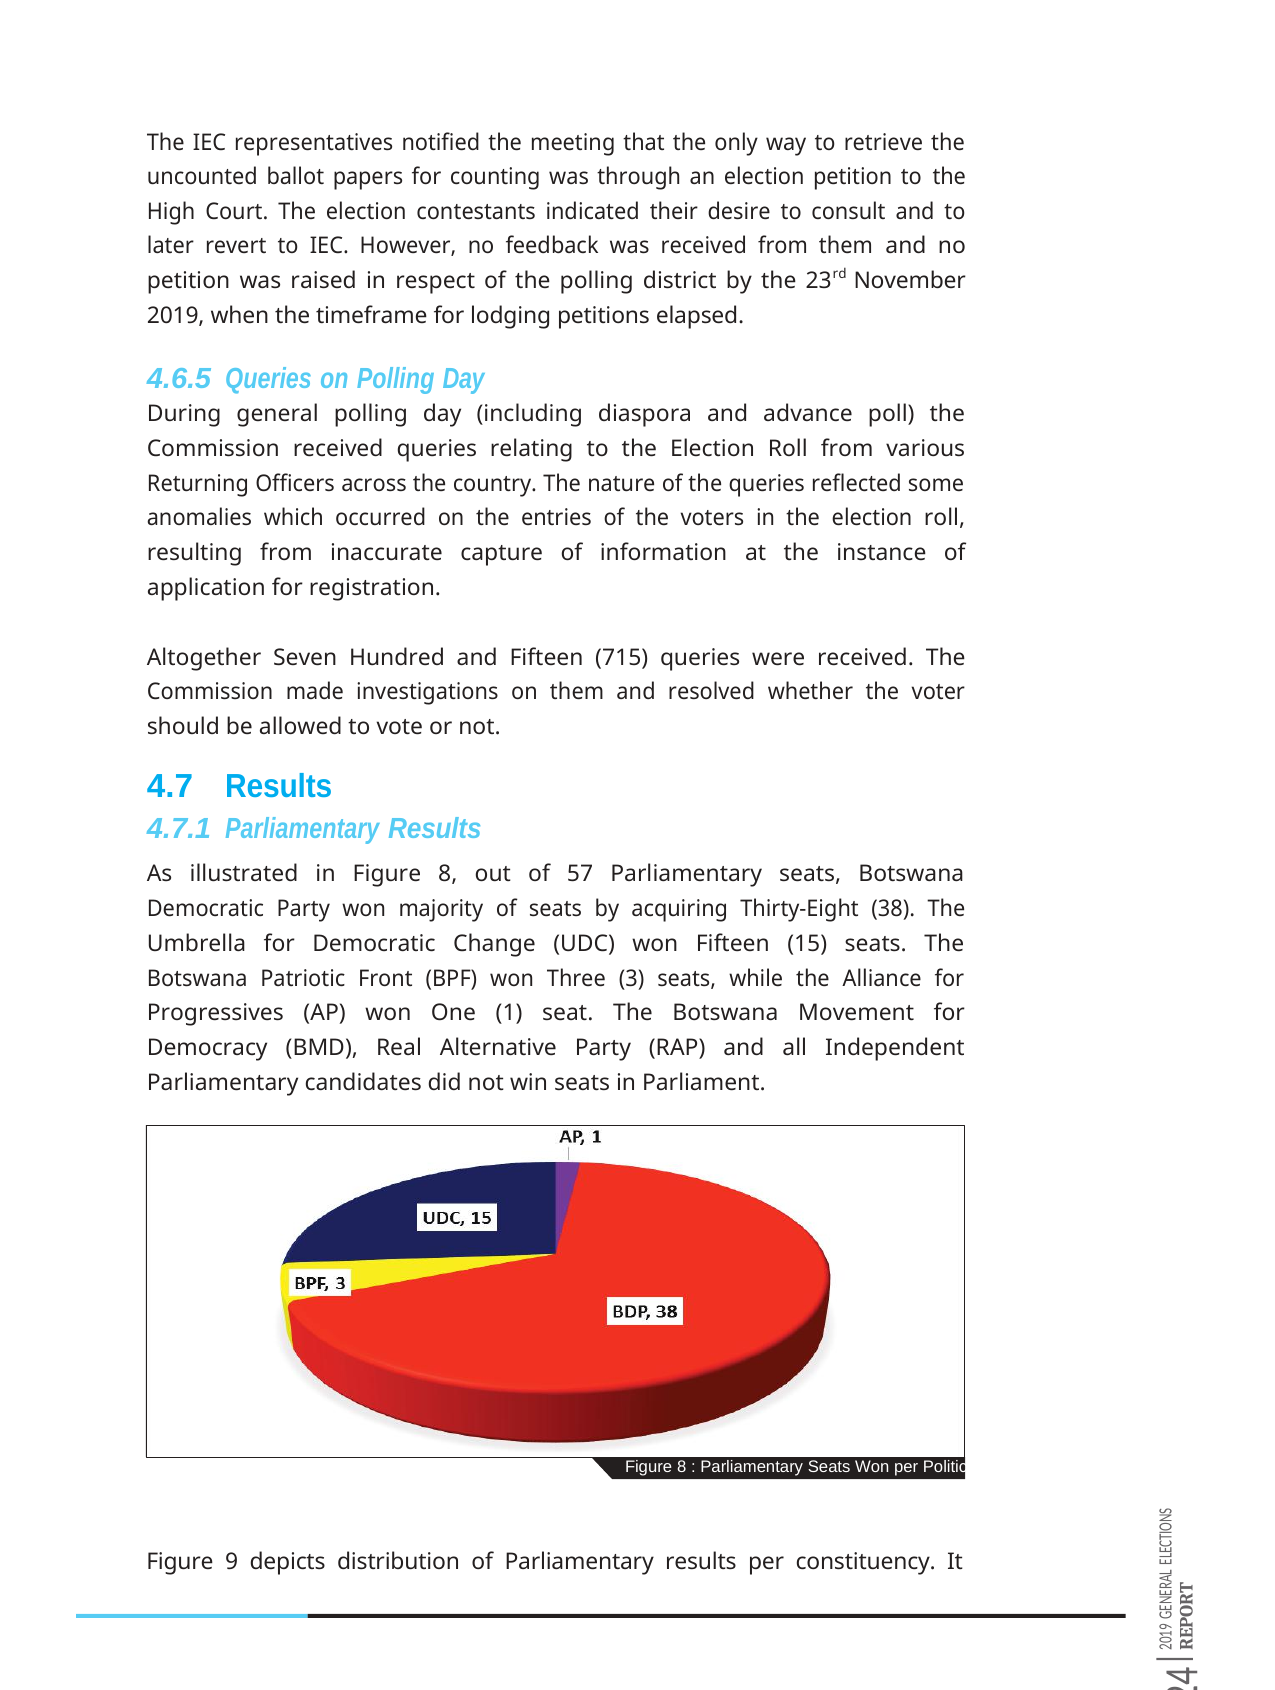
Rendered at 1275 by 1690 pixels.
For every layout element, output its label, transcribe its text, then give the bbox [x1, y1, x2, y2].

text Altogether Seven Hundred and Fifteen (715) queries were received. The Commission made investigations on them and resolved whether the voter should be allowed to vote or not. [147, 641, 966, 741]
subtitle Results [147, 766, 1275, 804]
text As illustrated in Figure 8, out of 57 Parliamentary seats, Botswana Democratic Party won majority of seats by acquiring Thirty-Eight (38). The Umbrella for Democratic Change (UDC) won Fifteen (15) seats. The Botswana Patriotic Front (BPF) won Three (3) seats, while the Alliance for Progressives (AP) won One (1) seat. The Botswana Movement for Democracy (BMD), Real Alternative Party (RAP) and all Independent Parliamentary candidates did not win seats in Parliament. [147, 857, 966, 1097]
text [146, 1545, 963, 1576]
picture [147, 1126, 964, 1457]
text During general polling day (including diaspora and advance poll) the Commission received queries relating to the Election Roll from various Returning Officers across the country. The nature of the queries reflected some anomalies which occurred on the entries of the voters in the election roll, resulting from inaccurate capture of information at the instance of application for registration. [147, 397, 966, 602]
text The IEC representatives notified the meeting that the only way to retrieve the uncounted ballot papers for counting was through an election petition to the High Court. The election contestants indicated their desire to consult and to later revert to IEC. However, no feedback was received from them and no petition was raised in respect of the polling district by the 23rd November 2019, when the timeframe for lodging petitions elapsed. [147, 125, 966, 330]
subtitle Parliamentary Results [147, 811, 1275, 845]
subtitle Queries on Polling Day [147, 362, 1275, 395]
